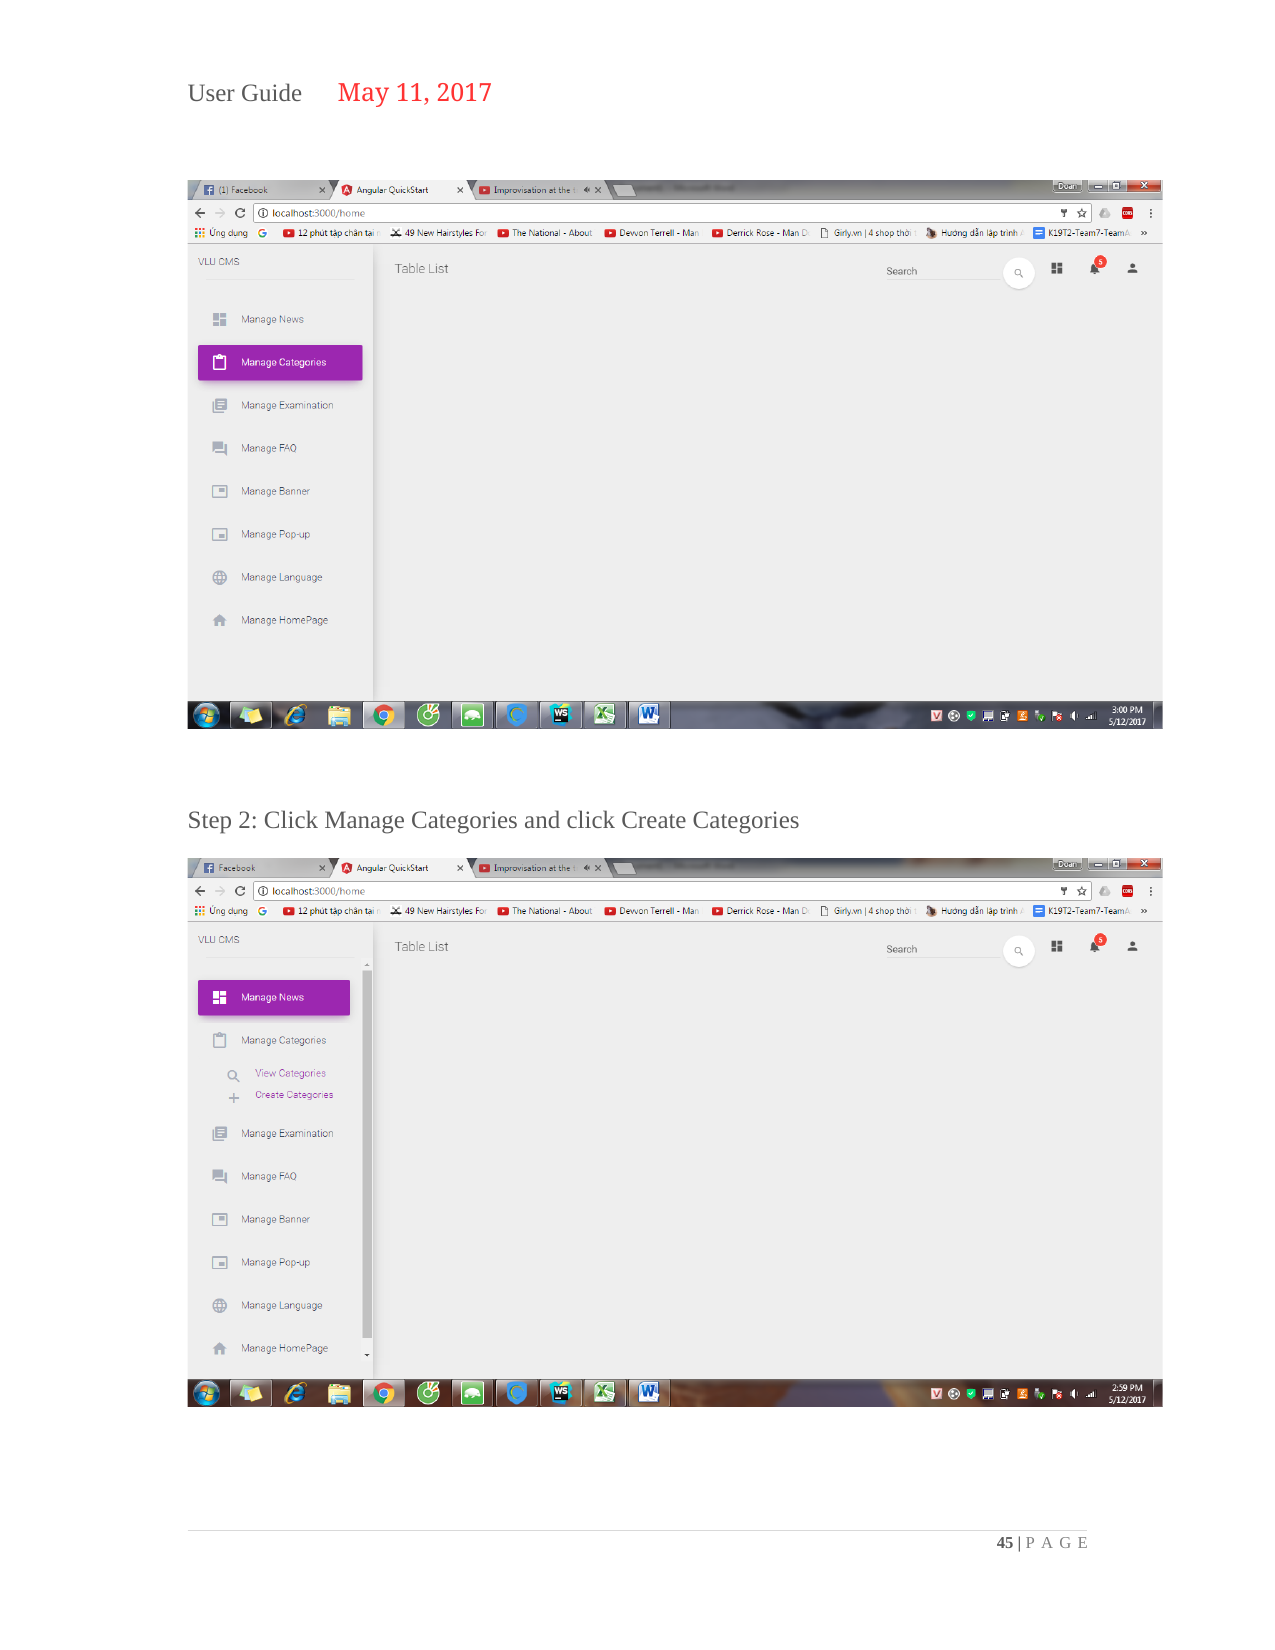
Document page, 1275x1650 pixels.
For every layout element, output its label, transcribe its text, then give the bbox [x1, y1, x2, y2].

picture [187, 180, 1163, 729]
text Step 2: Click Manage Categories and click Create Categories [187, 806, 1087, 834]
picture [187, 858, 1163, 1407]
